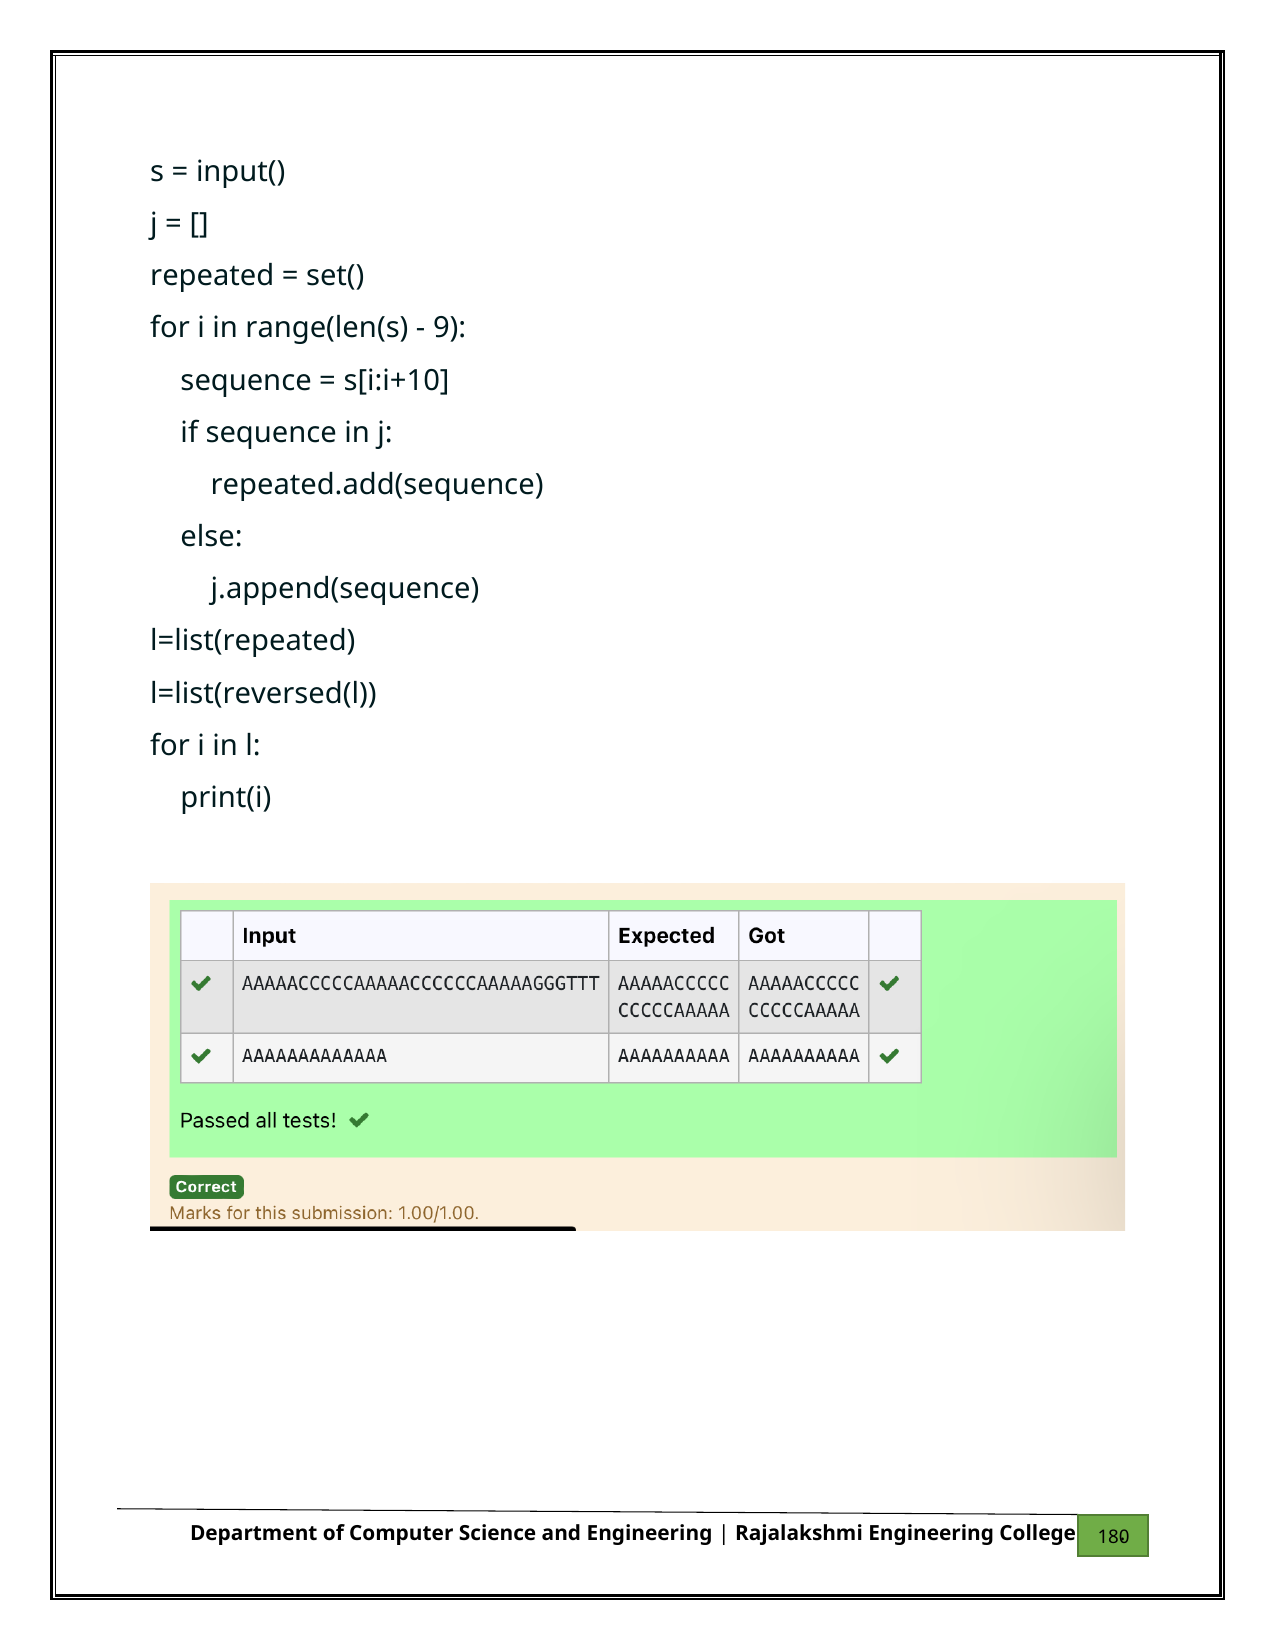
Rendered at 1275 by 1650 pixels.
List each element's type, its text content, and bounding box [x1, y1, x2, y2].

text l=list(repeated) [150, 620, 1125, 659]
text repeated.add(sequence) [150, 463, 1125, 503]
text s = input() [150, 150, 1125, 190]
text j.append(sequence) [150, 567, 1125, 607]
text else: [150, 515, 1125, 555]
text if sequence in j: [150, 411, 1125, 451]
text for i in l: [150, 724, 1125, 764]
picture [150, 880, 1125, 1231]
text repeated = set() [150, 254, 1125, 294]
text j = [] [150, 202, 1125, 242]
text print(i) [150, 776, 1125, 816]
text for i in range(len(s) - 9): [150, 307, 1125, 346]
text l=list(reversed(l)) [150, 672, 1125, 712]
text sequence = s[i:i+10] [150, 359, 1125, 398]
